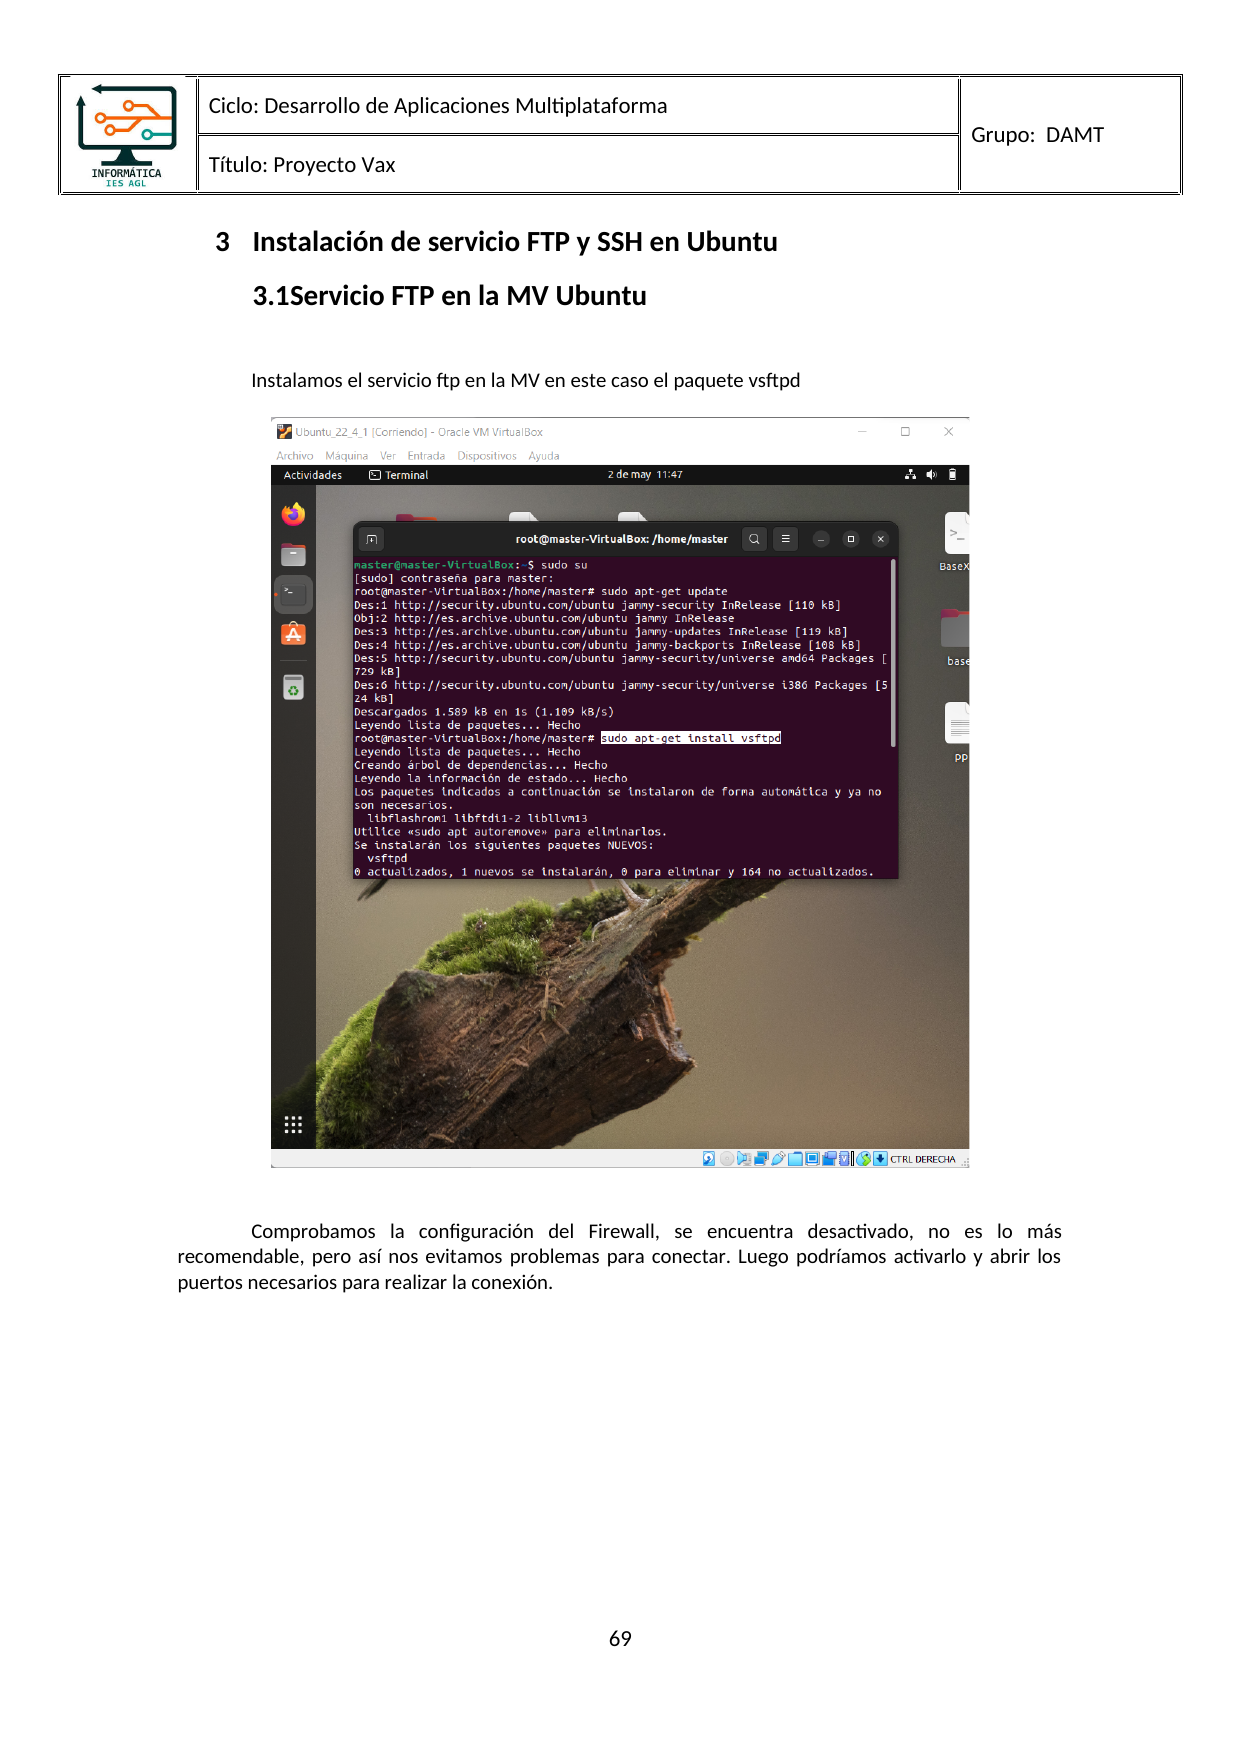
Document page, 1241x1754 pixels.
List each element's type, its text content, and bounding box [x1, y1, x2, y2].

picture [271, 417, 970, 1168]
text Instalamos el servicio ftp en la MV en este caso el paquete vsftpd [177, 367, 1063, 393]
picture [70, 76, 186, 192]
subtitle Instalación de servicio FTP y SSH en Ubuntu [215, 223, 1063, 259]
text Comprobamos la configuración del Firewall, se encuentra desactivado, no es lo más recomendable, pero así nos evitamos problemas para conectar. Luego podríamos activarlo y abrir los puertos necesarios para realizar la conexión. [177, 1218, 1063, 1294]
subtitle Servicio FTP en la MV Ubuntu [252, 277, 1063, 312]
